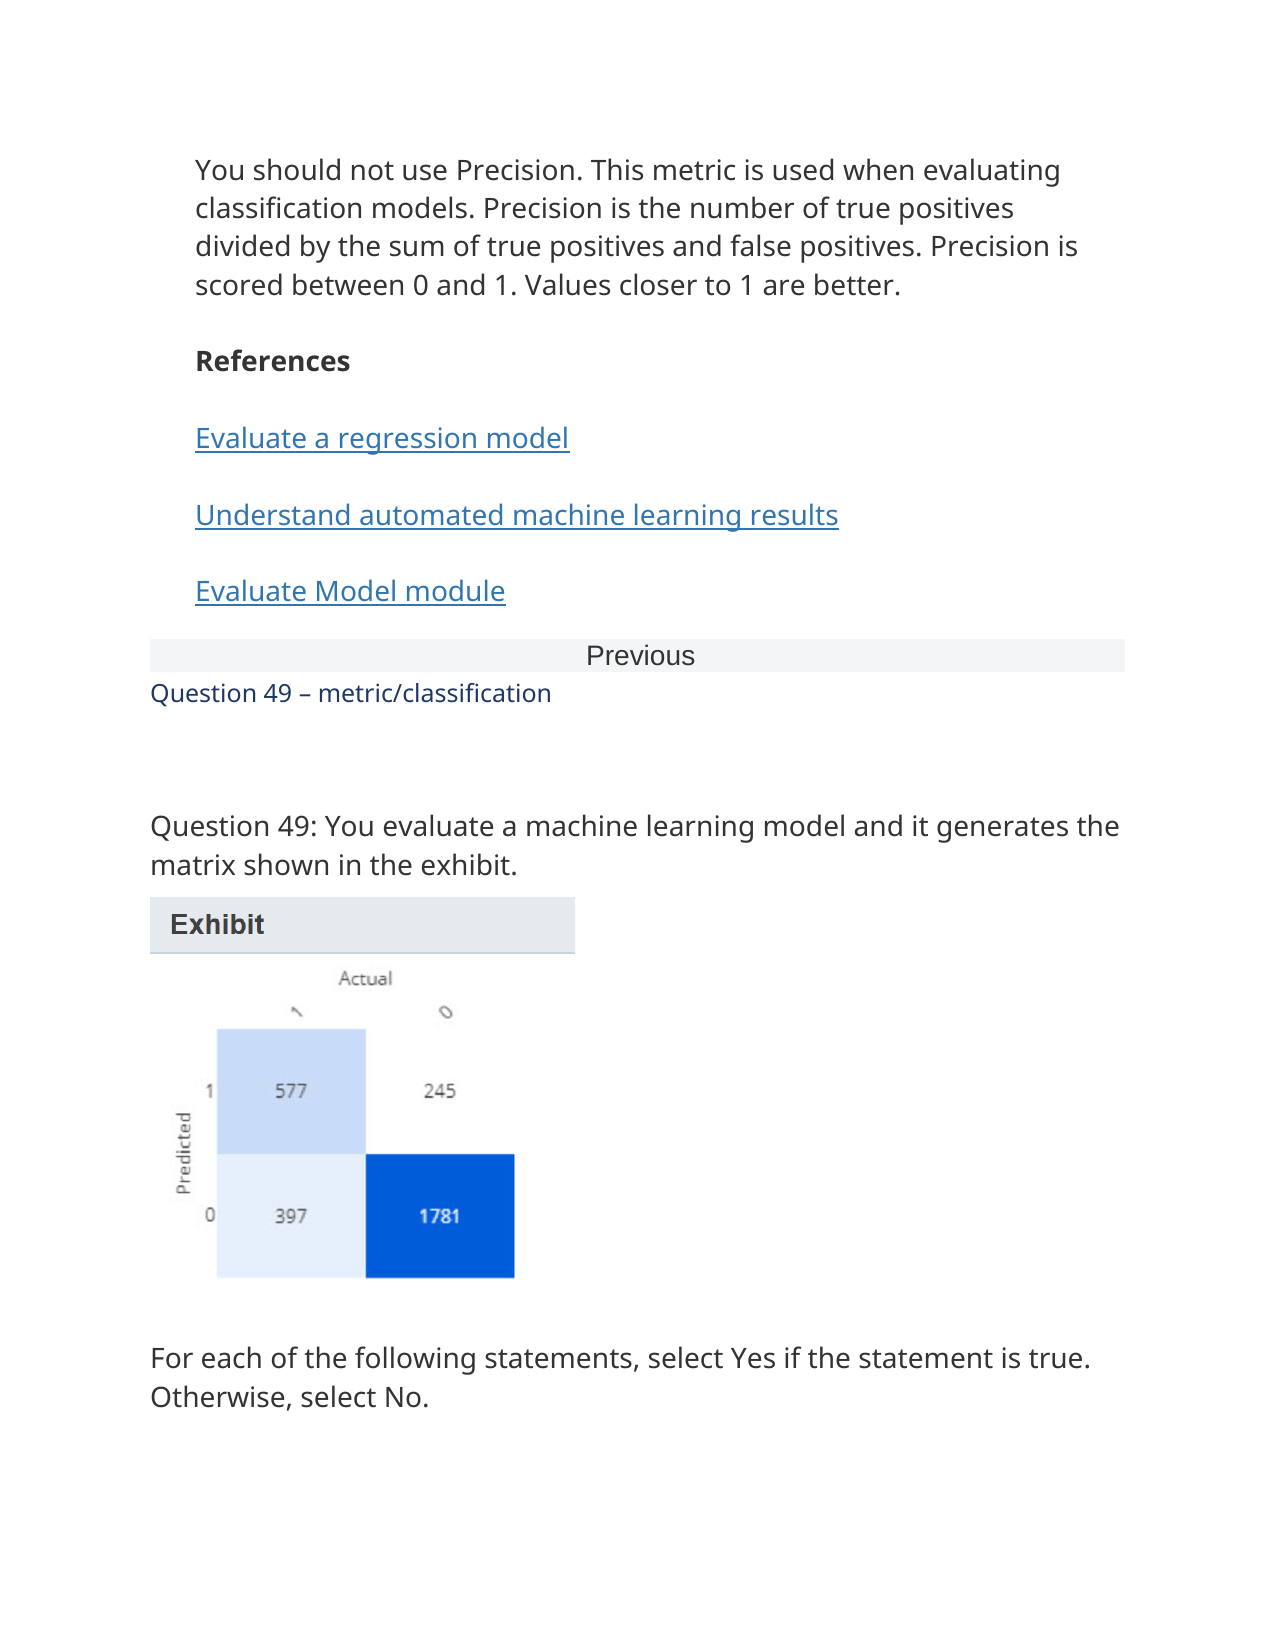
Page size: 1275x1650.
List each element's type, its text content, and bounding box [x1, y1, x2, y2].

text Question 49: You evaluate a machine learning model and it generates the matrix shown in the exhibit. [150, 806, 1125, 883]
subtitle Question 49 – metric/classification [150, 676, 1125, 710]
text Previous [150, 639, 1125, 672]
picture [150, 897, 575, 1301]
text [195, 150, 1080, 610]
